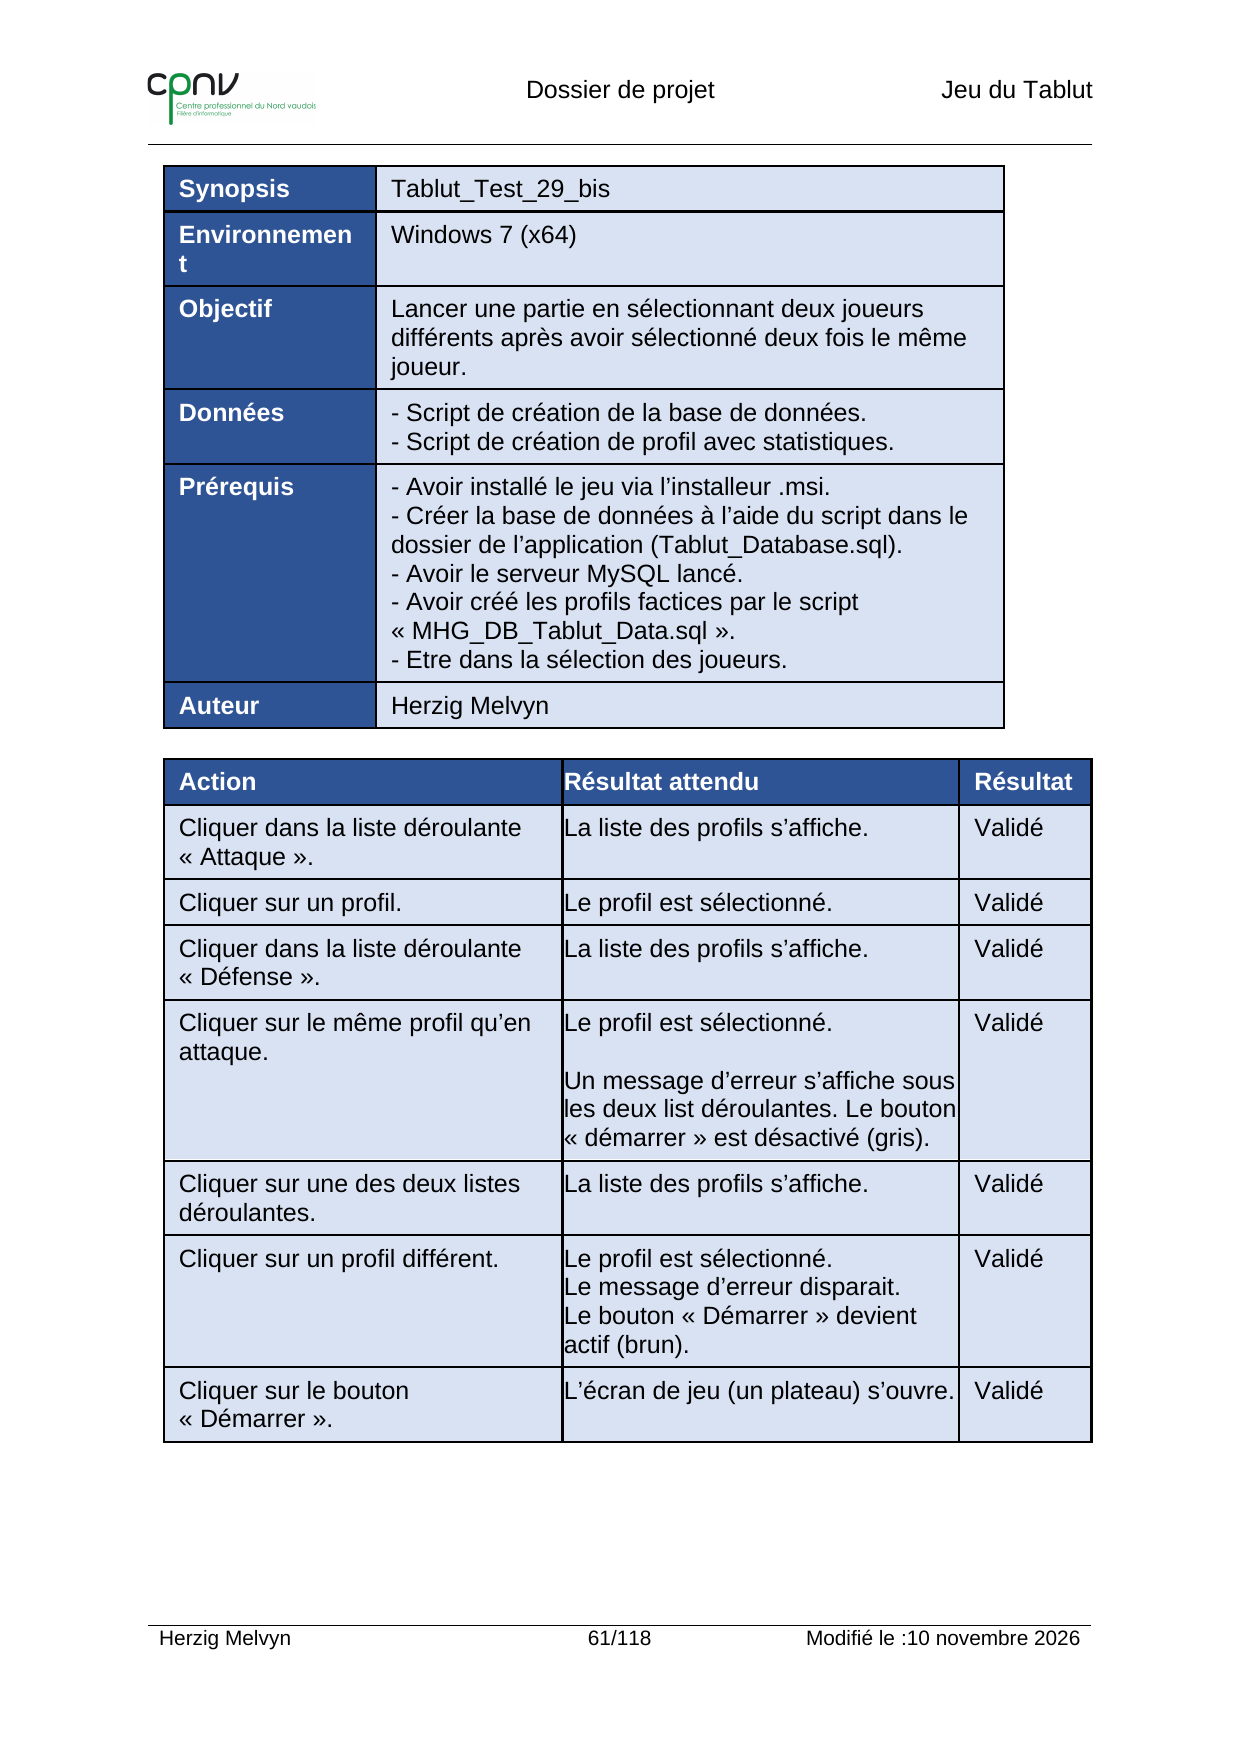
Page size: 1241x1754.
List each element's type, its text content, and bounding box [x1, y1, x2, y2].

table_cell Cliquer dans la liste déroulante « Attaque ». [165, 806, 561, 878]
table_header Résultat attendu [564, 760, 958, 804]
table_cell Cliquer sur un profil différent. [165, 1236, 561, 1366]
table_cell Le profil est sélectionné. [564, 880, 958, 924]
table_cell Validé [960, 806, 1090, 878]
table_cell Le profil est sélectionné. Le message d’erreur disparait. Le bouton « Démarrer » devient actif (brun). [564, 1236, 958, 1366]
table_header Tablut_Test_29_bis [377, 167, 1003, 210]
table_cell Cliquer sur le même profil qu’en attaque. [165, 1001, 561, 1159]
table_cell Validé [960, 1236, 1090, 1366]
table_cell Le profil est sélectionné. Un message d’erreur s’affiche sous les deux list déroulantes. Le bouton « démarrer » est désactivé (gris). [564, 1001, 958, 1159]
table_cell Validé [960, 926, 1090, 999]
table_cell Lancer une partie en sélectionnant deux joueurs différents après avoir sélectionné deux fois le même joueur. [377, 287, 1003, 388]
table_cell Cliquer sur le bouton « Démarrer ». [165, 1368, 561, 1441]
table_header Action [165, 760, 561, 804]
table_cell Cliquer dans la liste déroulante « Défense ». [165, 926, 561, 999]
table_cell La liste des profils s’affiche. [564, 926, 958, 999]
table_cell Validé [960, 1368, 1090, 1441]
table_cell Windows 7 (x64) [377, 213, 1003, 285]
table_cell Auteur [165, 683, 375, 727]
table_cell Validé [960, 1001, 1090, 1159]
table_cell La liste des profils s’affiche. [564, 806, 958, 878]
table_cell Environnement [165, 213, 375, 285]
table_header Synopsis [165, 167, 375, 210]
table_cell L’écran de jeu (un plateau) s’ouvre. [564, 1368, 958, 1441]
table_cell Herzig Melvyn [377, 683, 1003, 727]
table_cell Cliquer sur une des deux listes déroulantes. [165, 1162, 561, 1234]
table_cell Objectif [165, 287, 375, 388]
table_cell Prérequis [165, 465, 375, 681]
table_cell Validé [960, 1162, 1090, 1234]
picture [147, 73, 316, 125]
table_cell Validé [960, 880, 1090, 924]
table_cell La liste des profils s’affiche. [564, 1162, 958, 1234]
table_cell Cliquer sur un profil. [165, 880, 561, 924]
table_header Résultat [960, 760, 1090, 804]
table_cell - Script de création de la base de données. - Script de création de profil avec statistiques. [377, 390, 1003, 463]
table_cell - Avoir installé le jeu via l’installeur .msi. - Créer la base de données à l’aide du script dans le dossier de l’application (Tablut_Database.sql). - Avoir le serveur MySQL lancé. - Avoir créé les profils factices par le script « MHG_DB_Tablut_Data.sql ». - Etre dans la sélection des joueurs. [377, 465, 1003, 681]
table_cell Données [165, 390, 375, 463]
